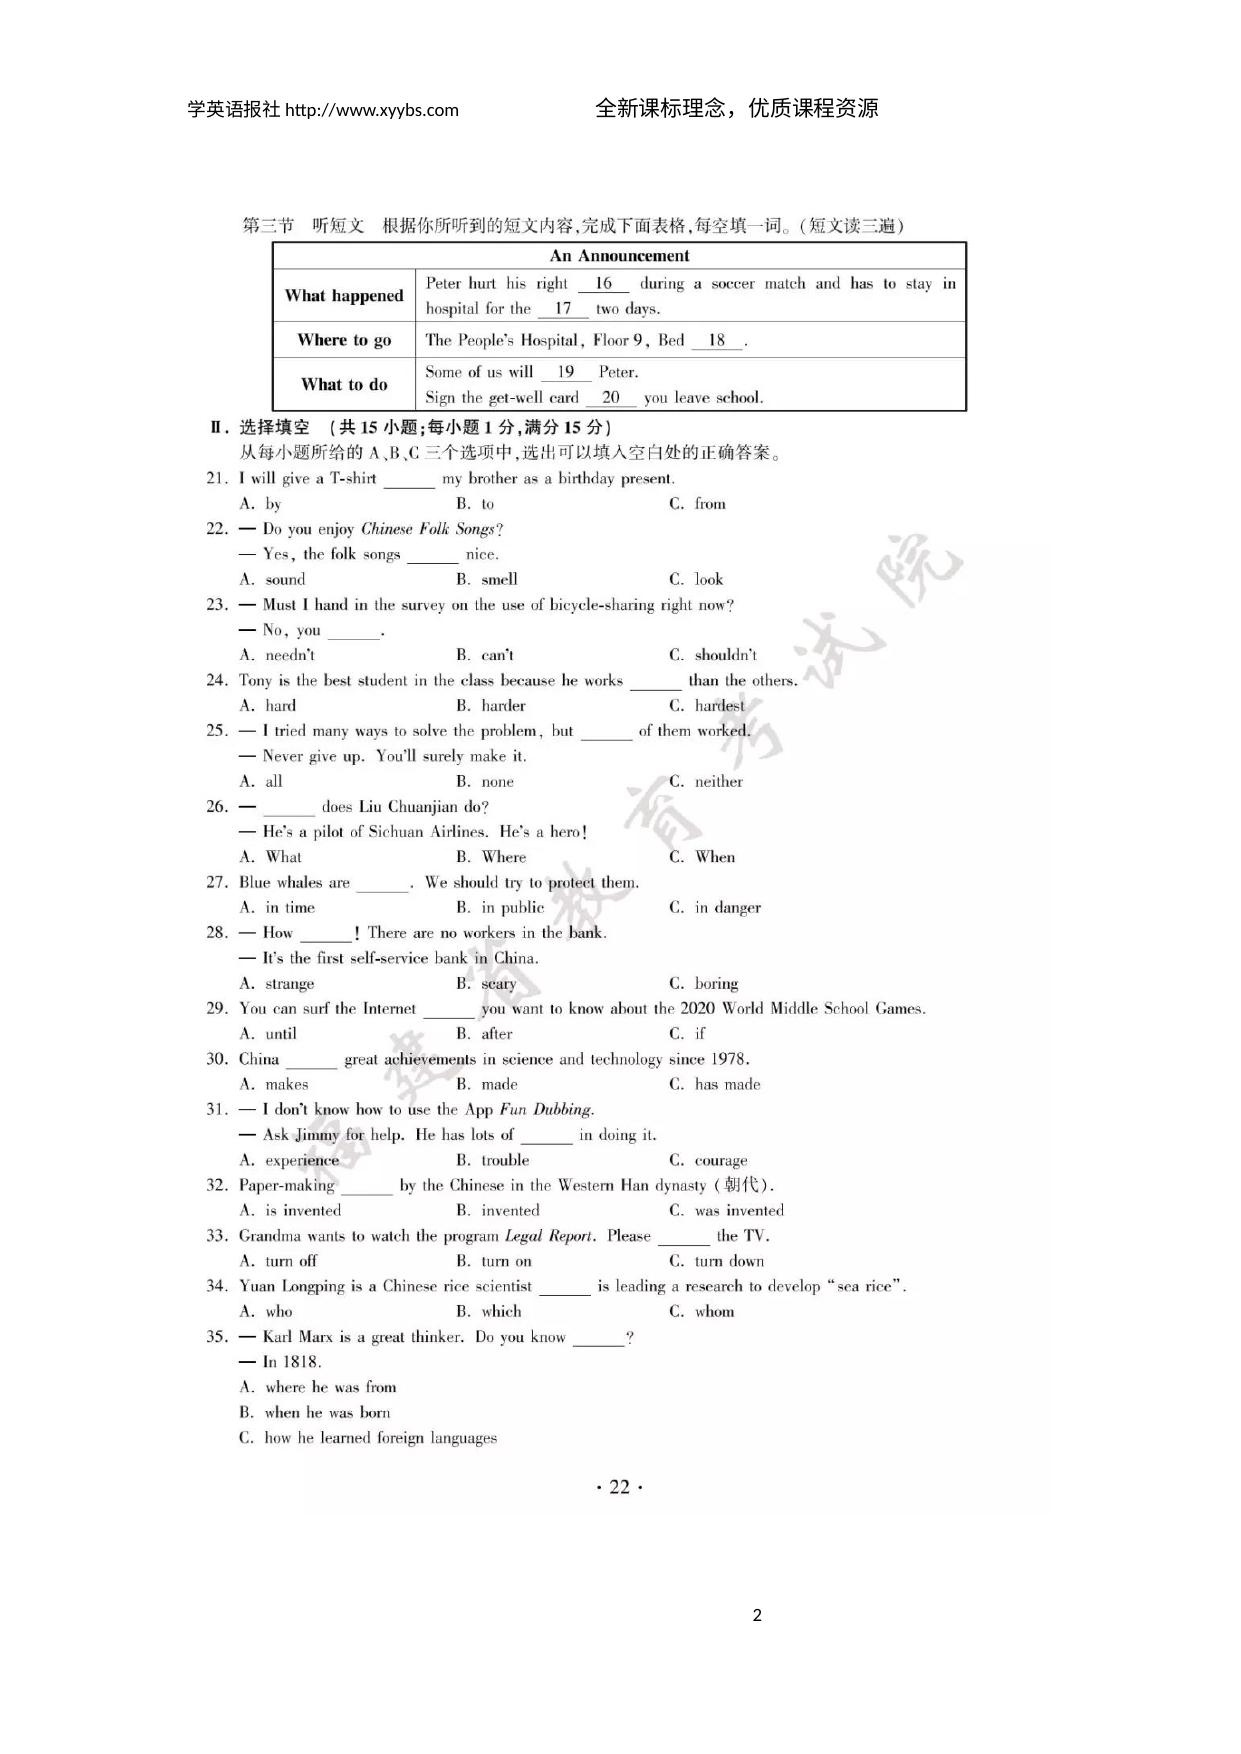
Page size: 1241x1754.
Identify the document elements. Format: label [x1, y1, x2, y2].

picture [187, 197, 1052, 1516]
